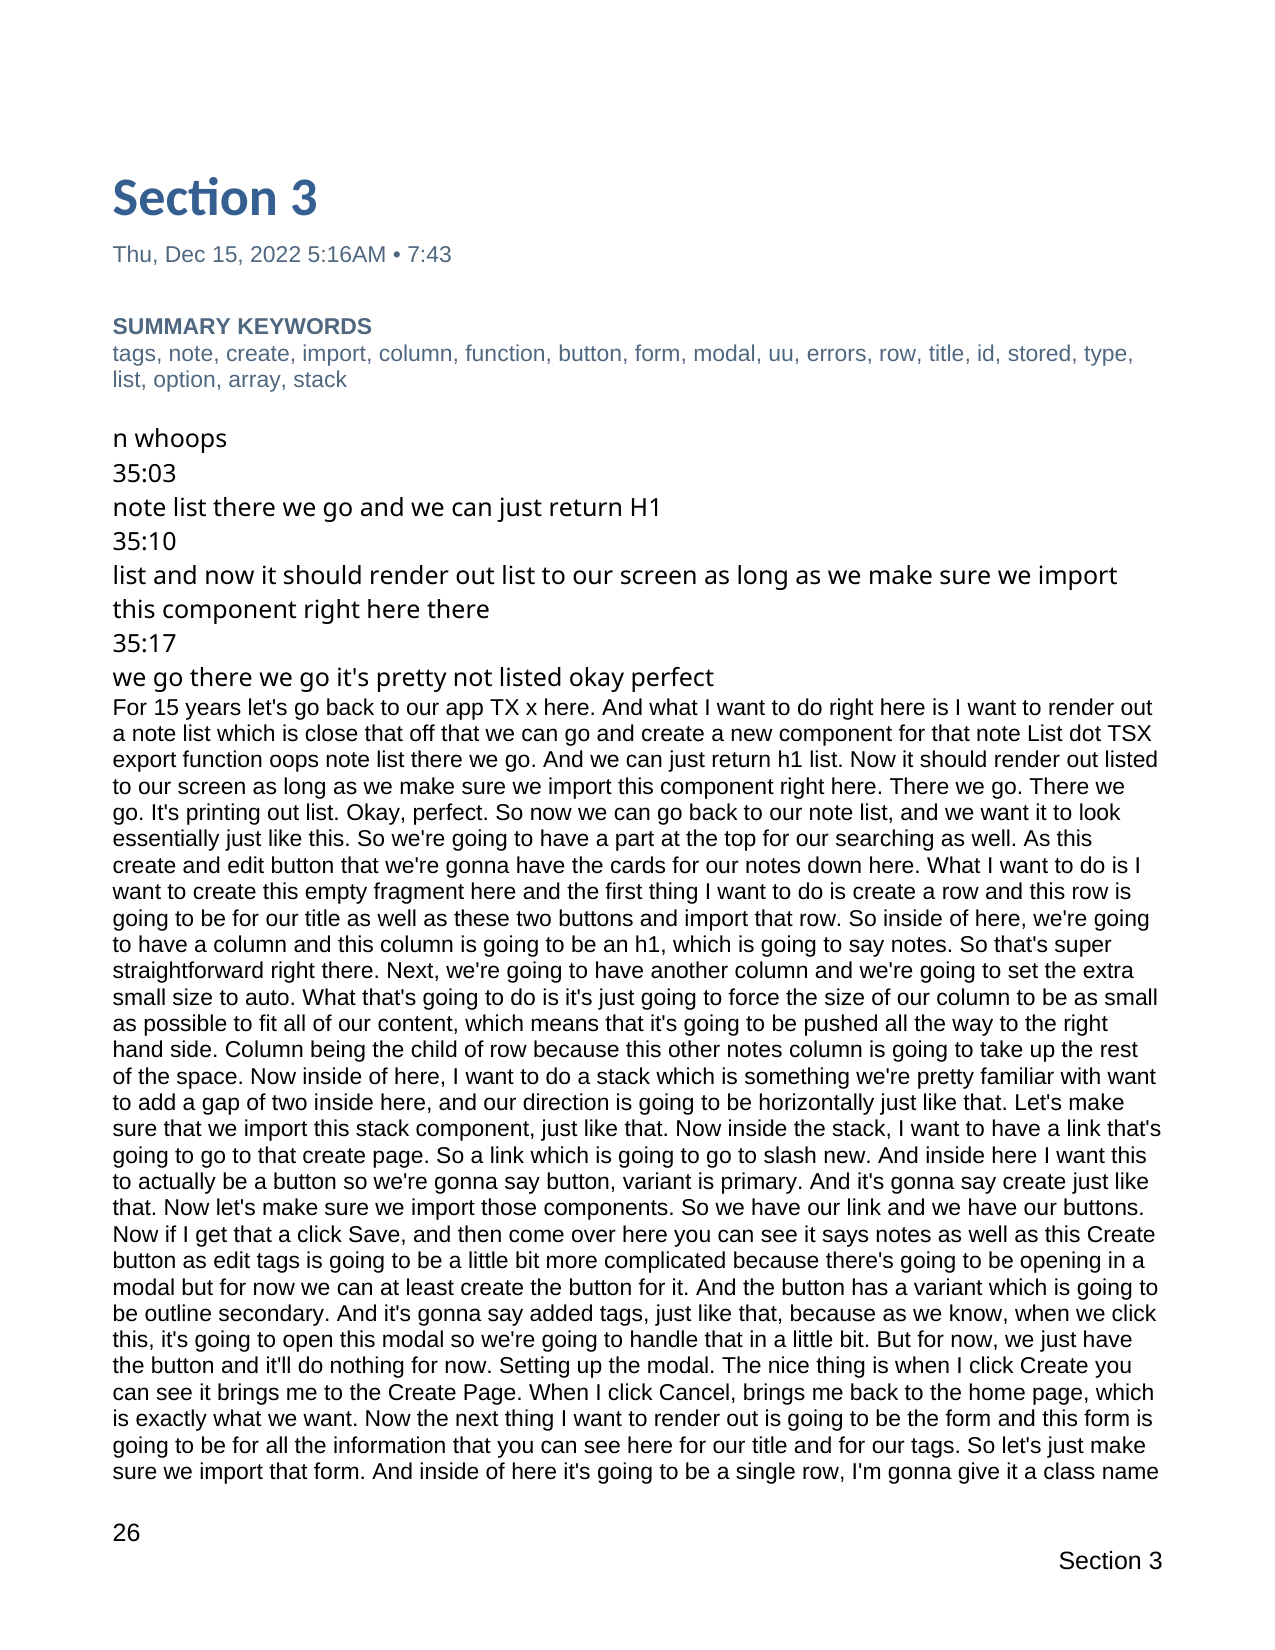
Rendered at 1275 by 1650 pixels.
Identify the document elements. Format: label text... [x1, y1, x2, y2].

text 35:03 [112, 455, 1162, 489]
text we go there we go it's pretty not listed okay perfect [112, 659, 1162, 694]
subtitle Section 3 [112, 162, 1162, 229]
text 35:10 [112, 523, 1162, 557]
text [112, 694, 1162, 1484]
text list and now it should render out list to our screen as long as we make sure we import this component right here there [112, 557, 1162, 626]
text n whoops [112, 421, 1162, 455]
text Thu, Dec 15, 2022 5:16AM • 7:43 [112, 241, 1162, 267]
text 35:17 [112, 626, 1162, 659]
text tags, note, create, import, column, function, button, form, modal, uu, errors, row, title, id, stored, type, list, option, array, stack [112, 340, 1162, 392]
text note list there we go and we can just return H1 [112, 489, 1162, 523]
text SUMMARY KEYWORDS [112, 313, 1162, 340]
